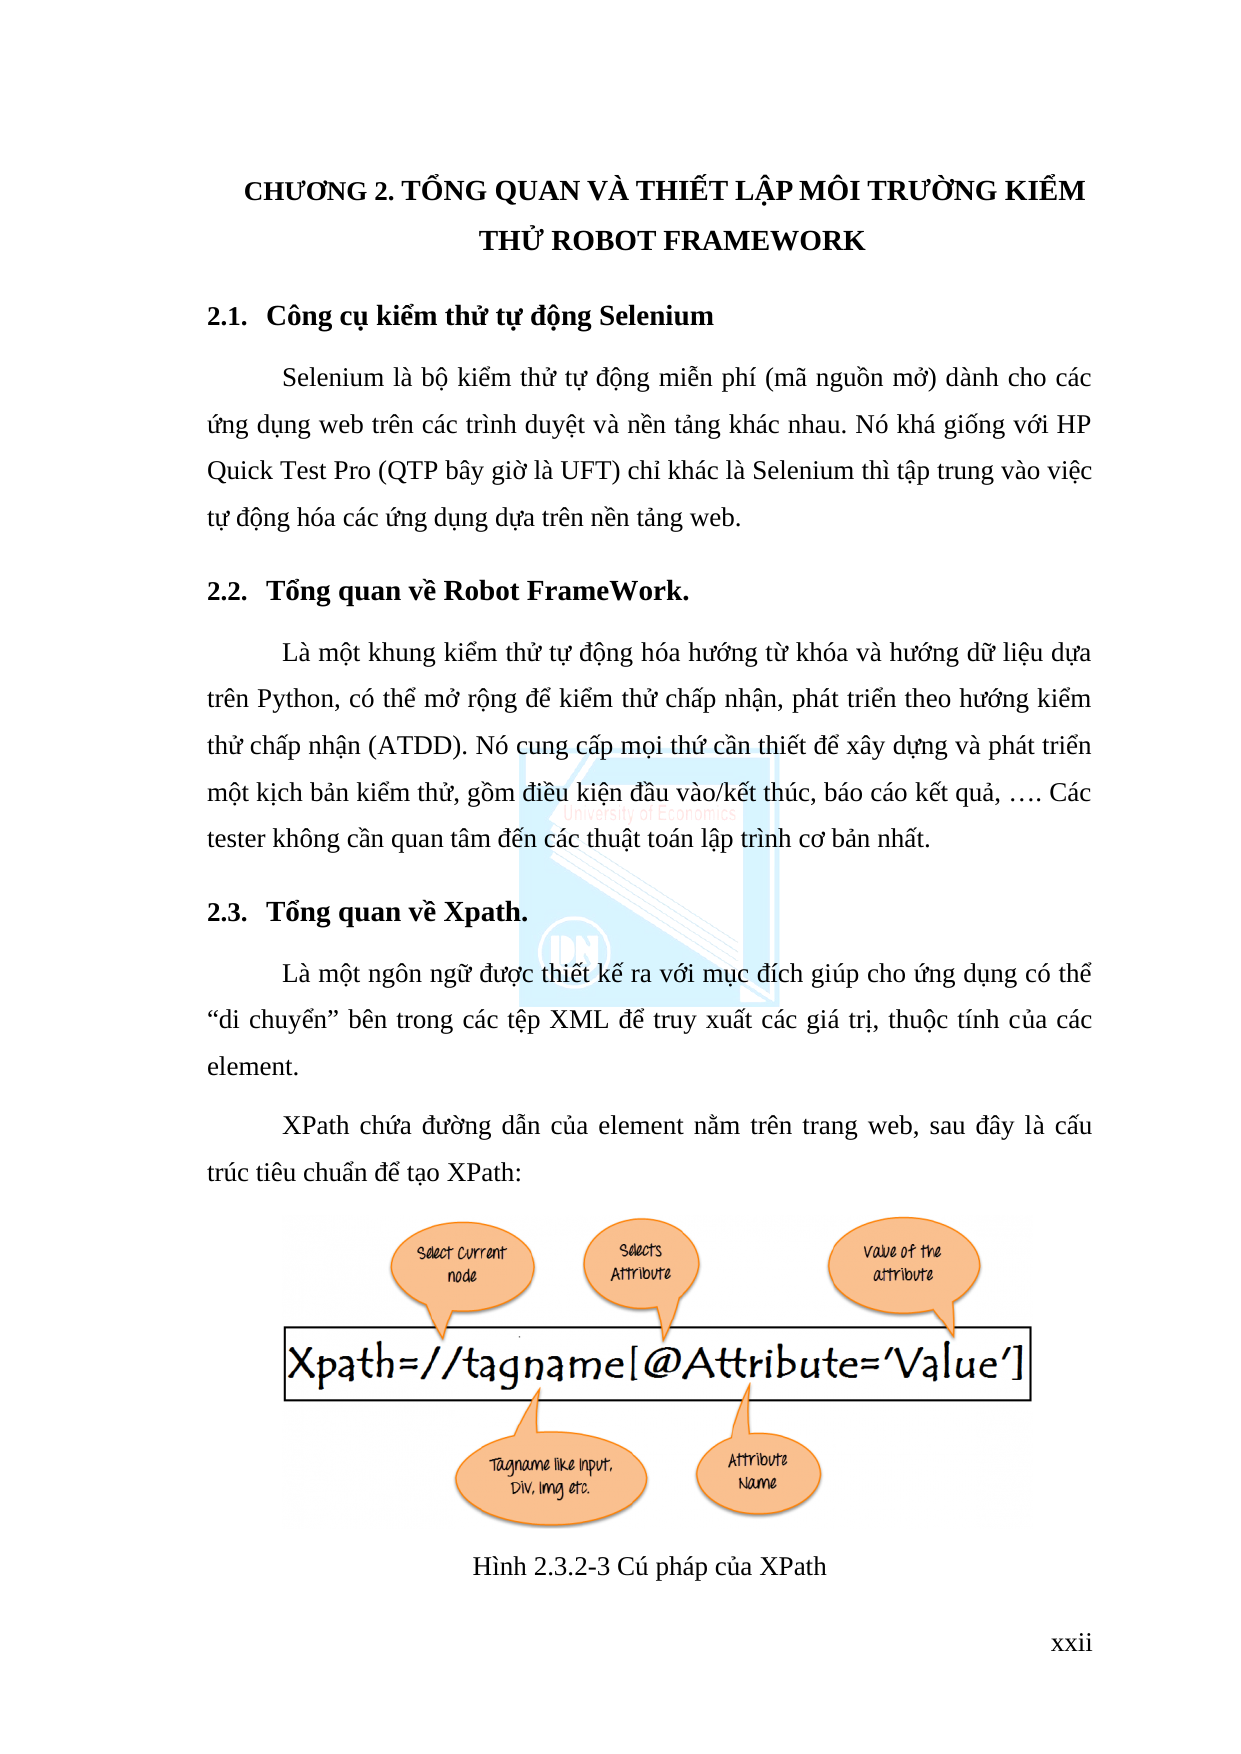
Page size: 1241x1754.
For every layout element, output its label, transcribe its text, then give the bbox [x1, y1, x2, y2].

subtitle Công cụ kiểm thử tự động Selenium [207, 298, 1092, 332]
text Là một ngôn ngữ được thiết kế ra với mục đích giúp cho ứng dụng có thể “di chuyển” bên trong các tệp XML để truy xuất các giá trị, thuộc tính của các element. [207, 957, 1092, 1081]
subtitle TỔNG QUAN VÀ THIẾT LẬP MÔI TRƯỜNG KIỂM THỬ ROBOT FRAMEWORK [237, 173, 1092, 257]
text Là một khung kiểm thử tự động hóa hướng từ khóa và hướng dữ liệu dựa trên Python, có thể mở rộng để kiểm thử chấp nhận, phát triển theo hướng kiểm thử chấp nhận (ATDD). Nó cung cấp mọi thứ cần thiết để xây dựng và phát triển một kịch bản kiểm thử, gồm điều kiện đầu vào/kết thúc, báo cáo kết quả, …. Các tester không cần quan tâm đến các thuật toán lập trình cơ bản nhất. [207, 636, 1092, 853]
picture [281, 1215, 1033, 1529]
subtitle Tổng quan về Robot FrameWork. [207, 573, 1092, 606]
text XPath chứa đường dẫn của element nằm trên trang web, sau đây là cấu trúc tiêu chuẩn để tạo XPath: [207, 1109, 1092, 1187]
text Selenium là bộ kiểm thử tự động miễn phí (mã nguồn mở) dành cho các ứng dụng web trên các trình duyệt và nền tảng khác nhau. Nó khá giống với HP Quick Test Pro (QTP bây giờ là UFT) chỉ khác là Selenium thì tập trung vào việc tự động hóa các ứng dụng dựa trên nền tảng web. [207, 361, 1092, 532]
subtitle Tổng quan về Xpath. [207, 894, 1092, 927]
